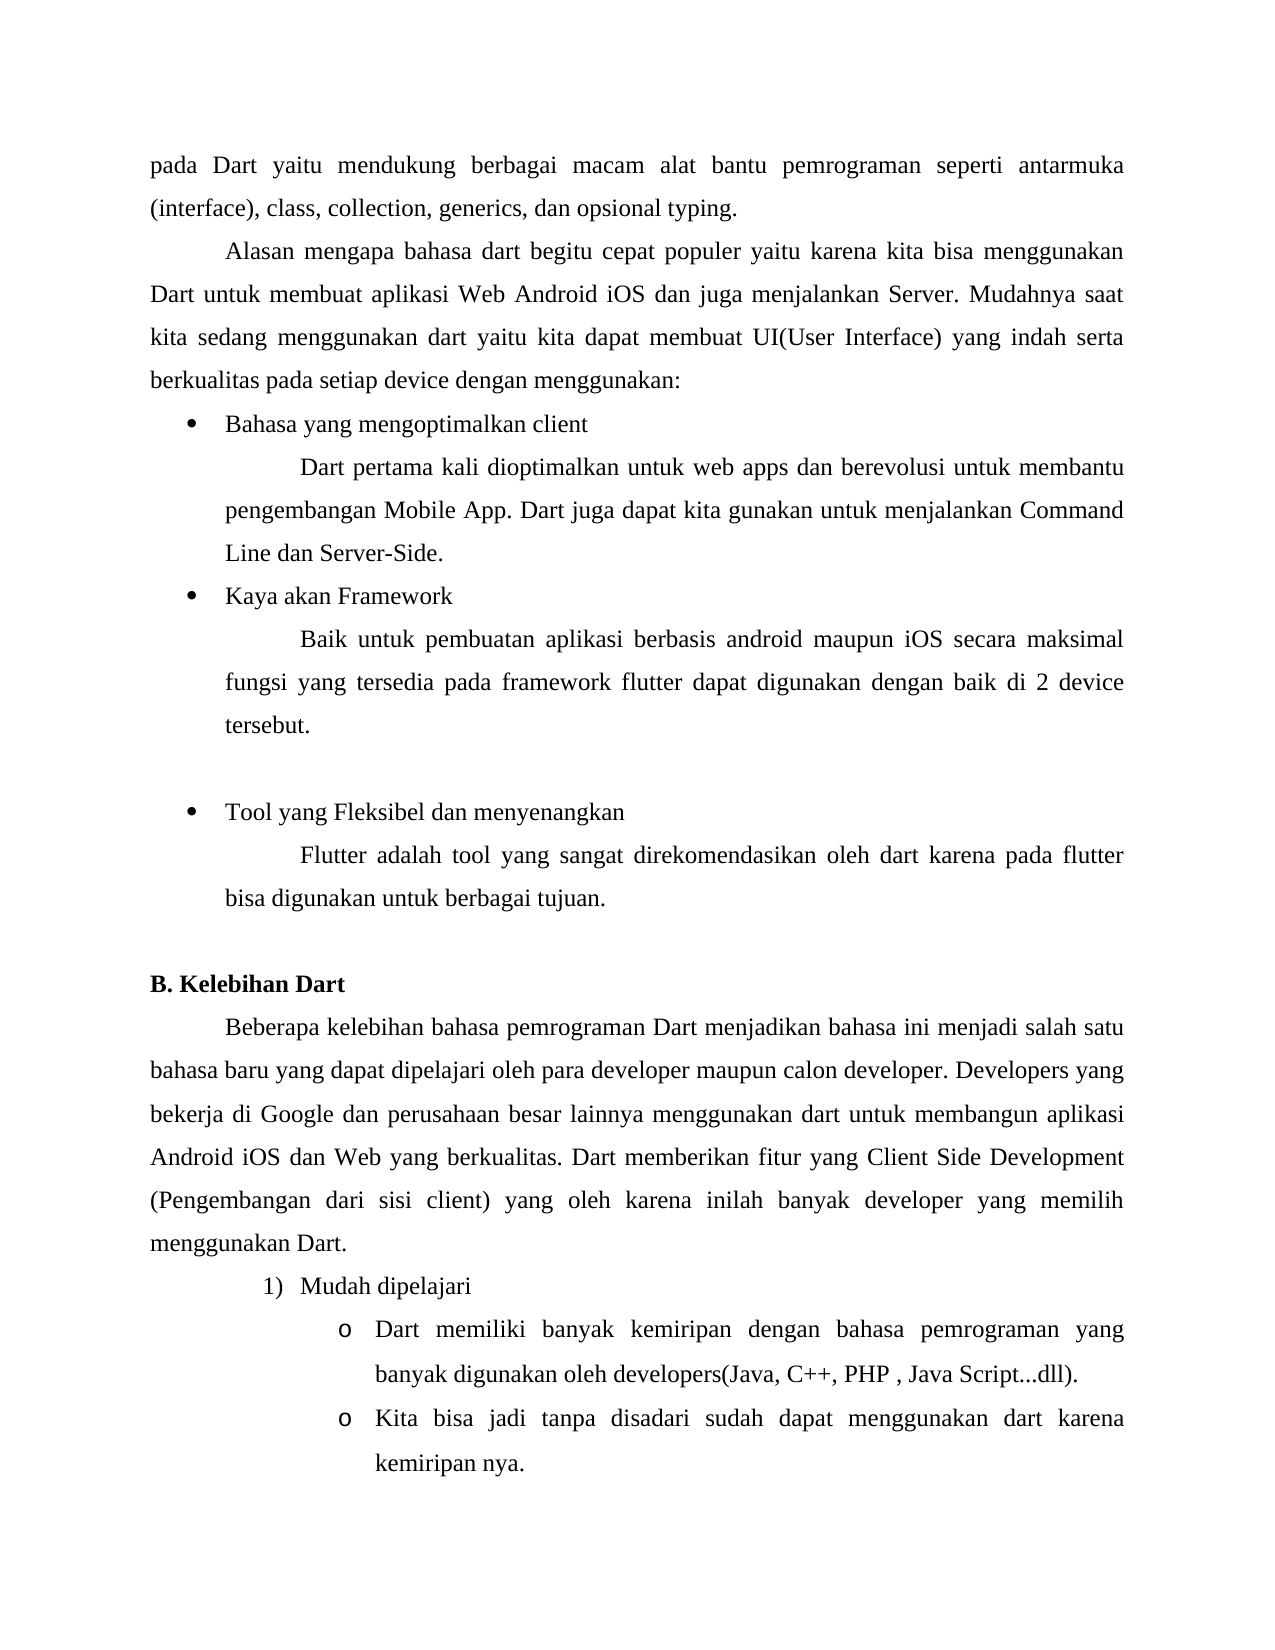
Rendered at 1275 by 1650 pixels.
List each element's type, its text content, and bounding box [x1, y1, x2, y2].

list Tool yang Fleksibel dan menyenangkan [187, 797, 1125, 826]
text B. Kelebihan Dart [150, 969, 1125, 998]
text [150, 150, 1125, 222]
text Beberapa kelebihan bahasa pemrograman Dart menjadikan bahasa ini menjadi salah satu bahasa baru yang dapat dipelajari oleh para developer maupun calon developer. Developers yang bekerja di Google dan perusahaan besar lainnya menggunakan dart untuk membangun aplikasi Android iOS dan Web yang berkualitas. Dart memberikan fitur yang Client Side Development (Pengembangan dari sisi client) yang oleh karena inilah banyak developer yang memilih menggunakan Dart. [150, 1012, 1125, 1257]
text Alasan mengapa bahasa dart begitu cepat populer yaitu karena kita bisa menggunakan Dart untuk membuat aplikasi Web Android iOS dan juga menjalankan Server. Mudahnya saat kita sedang menggunakan dart yaitu kita dapat membuat UI(User Interface) yang indah serta berkualitas pada setiap device dengan menggunakan: [150, 236, 1125, 394]
list Baik untuk pembuatan aplikasi berbasis android maupun iOS secara maksimal fungsi yang tersedia pada framework flutter dapat digunakan dengan baik di 2 device tersebut. [225, 624, 1125, 739]
list Bahasa yang mengoptimalkan client [187, 409, 1125, 437]
list Mudah dipelajari [262, 1271, 1125, 1300]
text Dart pertama kali dioptimalkan untuk web apps dan berevolusi untuk membantu pengembangan Mobile App. Dart juga dapat kita gunakan untuk menjalankan Command Line dan Server-Side. [225, 452, 1125, 567]
list Kita bisa jadi tanpa disadari sudah dapat menggunakan dart karena kemiripan nya. [337, 1403, 1125, 1477]
list Dart memiliki banyak kemiripan dengan bahasa pemrograman yang banyak digunakan oleh developers(Java, C++, PHP , Java Script...dll). [337, 1314, 1125, 1388]
list Kaya akan Framework [187, 581, 1125, 610]
text Flutter adalah tool yang sangat direkomendasikan oleh dart karena pada flutter bisa digunakan untuk berbagai tujuan. [225, 840, 1125, 912]
